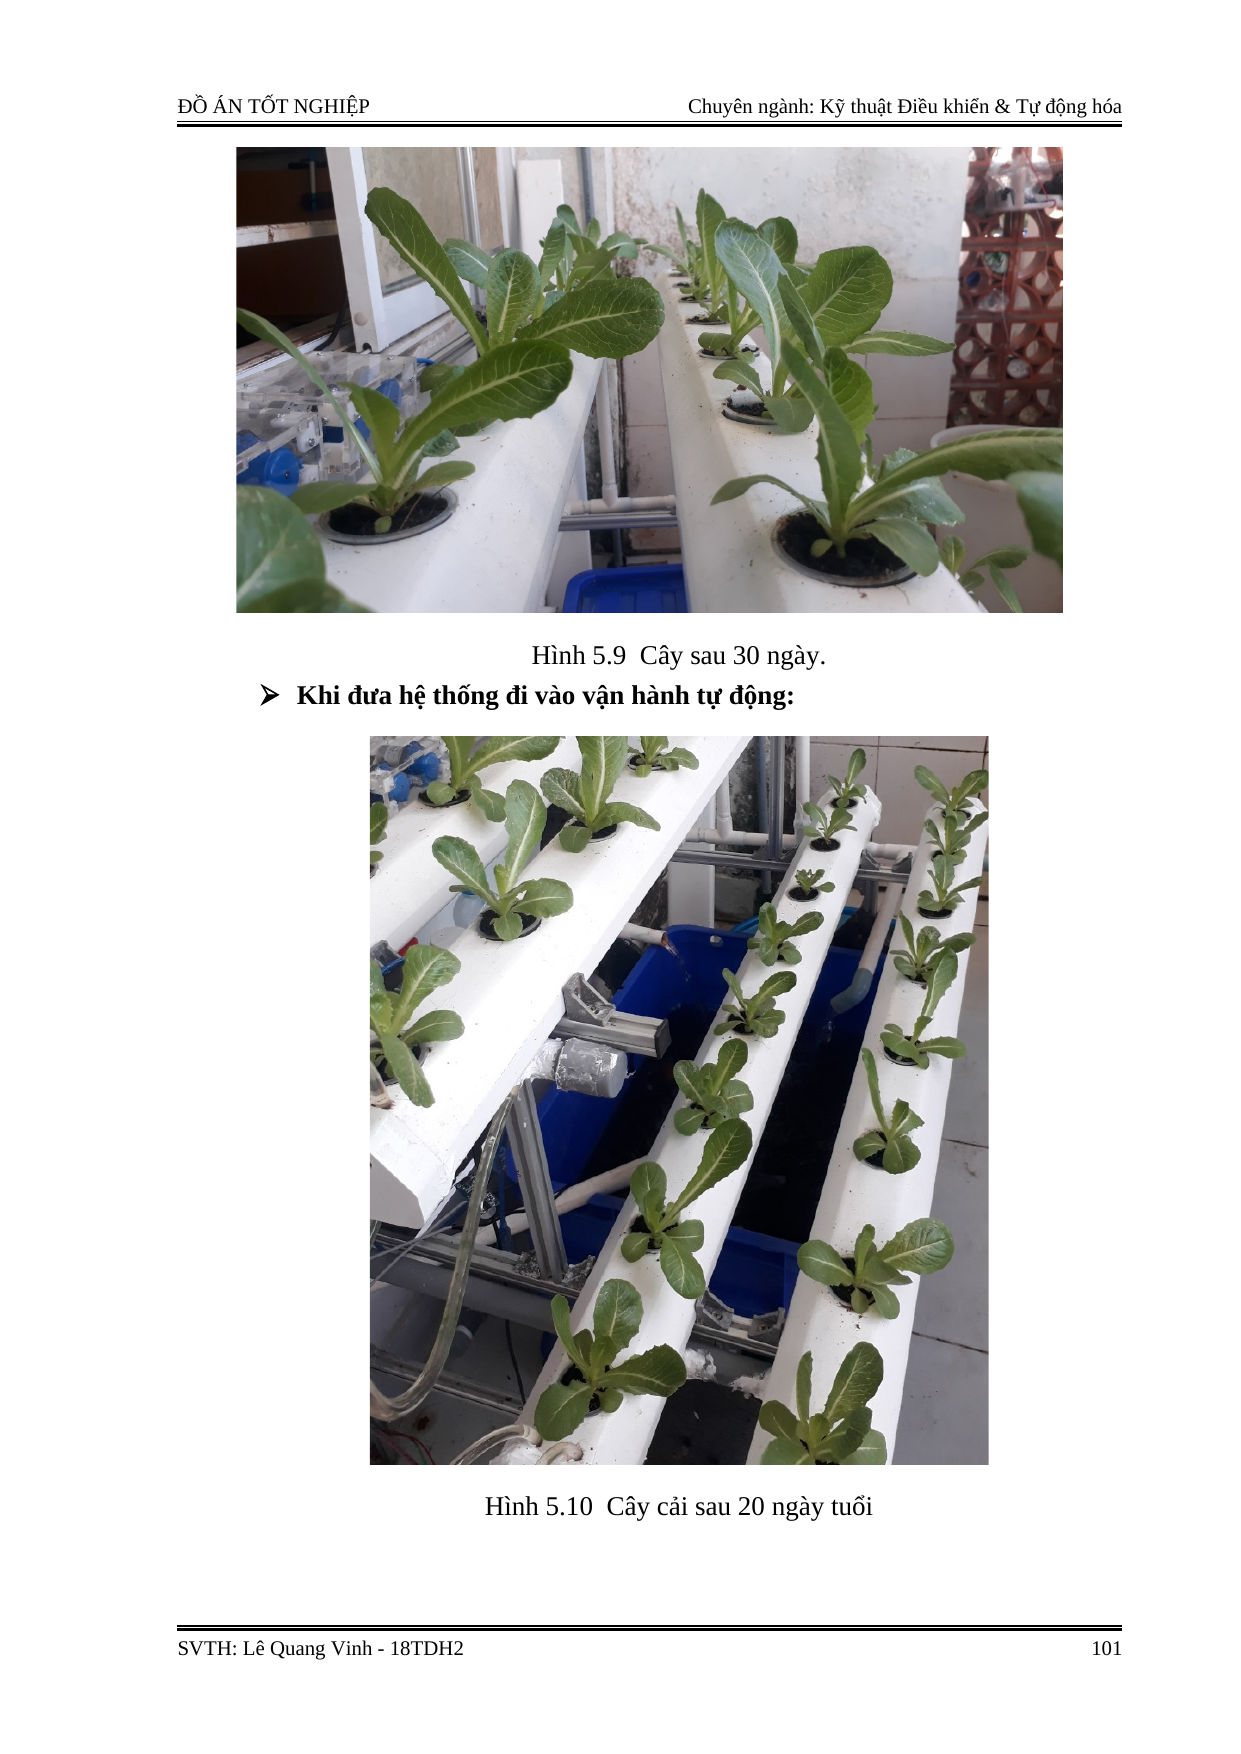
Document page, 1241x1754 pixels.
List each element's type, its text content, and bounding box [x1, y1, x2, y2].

list Khi đưa hệ thống đi vào vận hành tự động: [259, 679, 1122, 710]
picture [236, 147, 1063, 613]
text Hình 5.9 Cây sau 30 ngày. [177, 639, 1122, 670]
picture [369, 736, 989, 1465]
text Hình 5.10 Cây cải sau 20 ngày tuổi [177, 1491, 1122, 1522]
